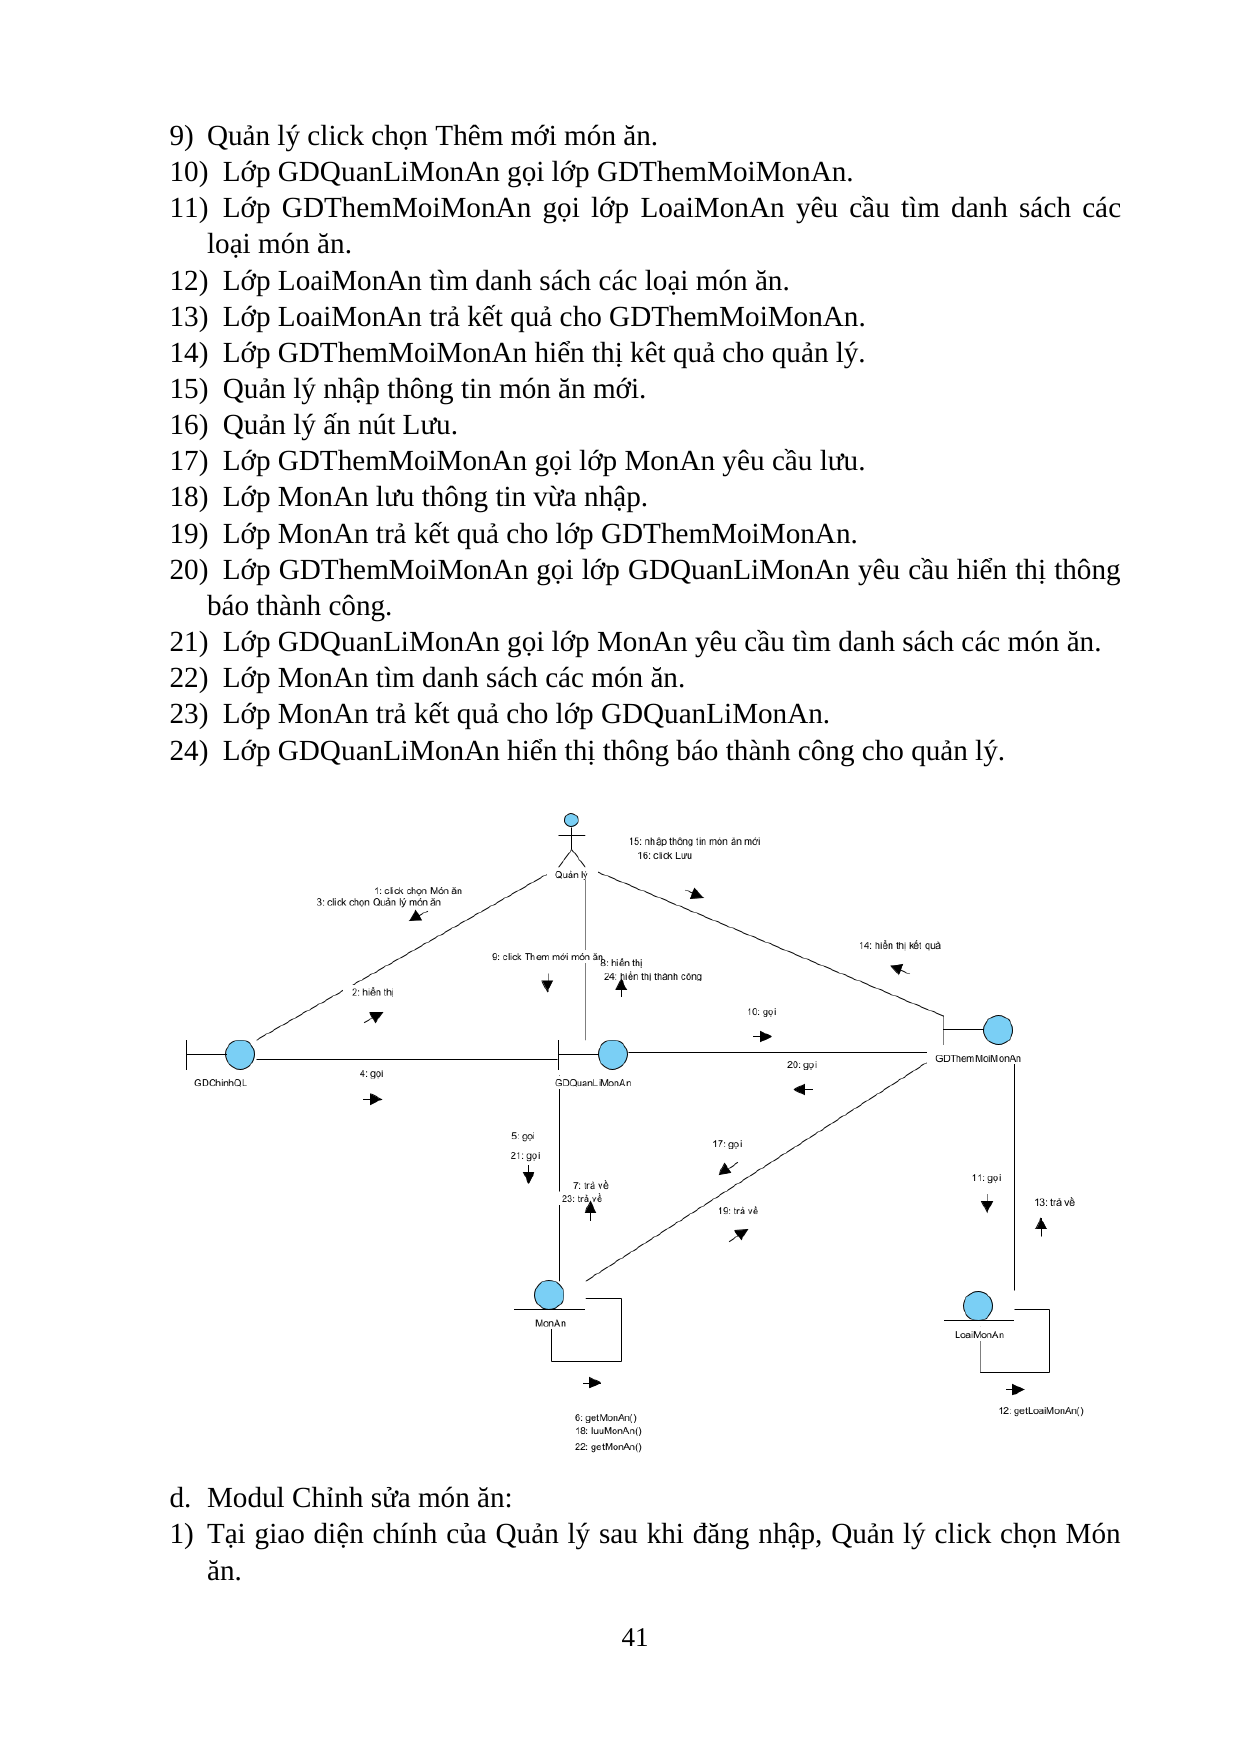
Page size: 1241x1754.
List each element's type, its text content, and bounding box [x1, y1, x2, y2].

list Quản lý nhập thông tin món ăn mới. [169, 371, 1122, 405]
list Lớp GDQuanLiMonAn gọi lớp MonAn yêu cầu tìm danh sách các món ăn. [169, 624, 1122, 658]
list Lớp MonAn lưu thông tin vừa nhập. [169, 479, 1122, 513]
list Lớp GDThemMoiMonAn gọi lớp GDQuanLiMonAn yêu cầu hiển thị thông báo thành công. [169, 552, 1122, 622]
list Lớp GDThemMoiMonAn gọi lớp MonAn yêu cầu lưu. [169, 443, 1122, 477]
list Lớp LoaiMonAn tìm danh sách các loại món ăn. [169, 263, 1122, 296]
list Lớp GDQuanLiMonAn hiển thị thông báo thành công cho quản lý. [169, 733, 1122, 766]
list Quản lý ấn nút Lưu. [169, 407, 1122, 441]
list Lớp GDQuanLiMonAn gọi lớp GDThemMoiMonAn. [169, 154, 1122, 188]
list Quản lý click chọn Thêm mới món ăn. [169, 118, 1122, 152]
list Tại giao diện chính của Quản lý sau khi đăng nhập, Quản lý click chọn Món ăn. [169, 1517, 1122, 1586]
list Lớp MonAn trả kết quả cho lớp GDQuanLiMonAn. [169, 696, 1122, 730]
list Lớp GDThemMoiMonAn gọi lớp LoaiMonAn yêu cầu tìm danh sách các loại món ăn. [169, 190, 1122, 260]
list Lớp GDThemMoiMonAn hiển thị kêt quả cho quản lý. [169, 335, 1122, 368]
picture [169, 785, 1144, 1462]
list Lớp LoaiMonAn trả kết quả cho GDThemMoiMonAn. [169, 299, 1122, 332]
list Lớp MonAn trả kết quả cho lớp GDThemMoiMonAn. [169, 516, 1122, 549]
list Modul Chỉnh sửa món ăn: [169, 1481, 1122, 1514]
list Lớp MonAn tìm danh sách các món ăn. [169, 660, 1122, 694]
